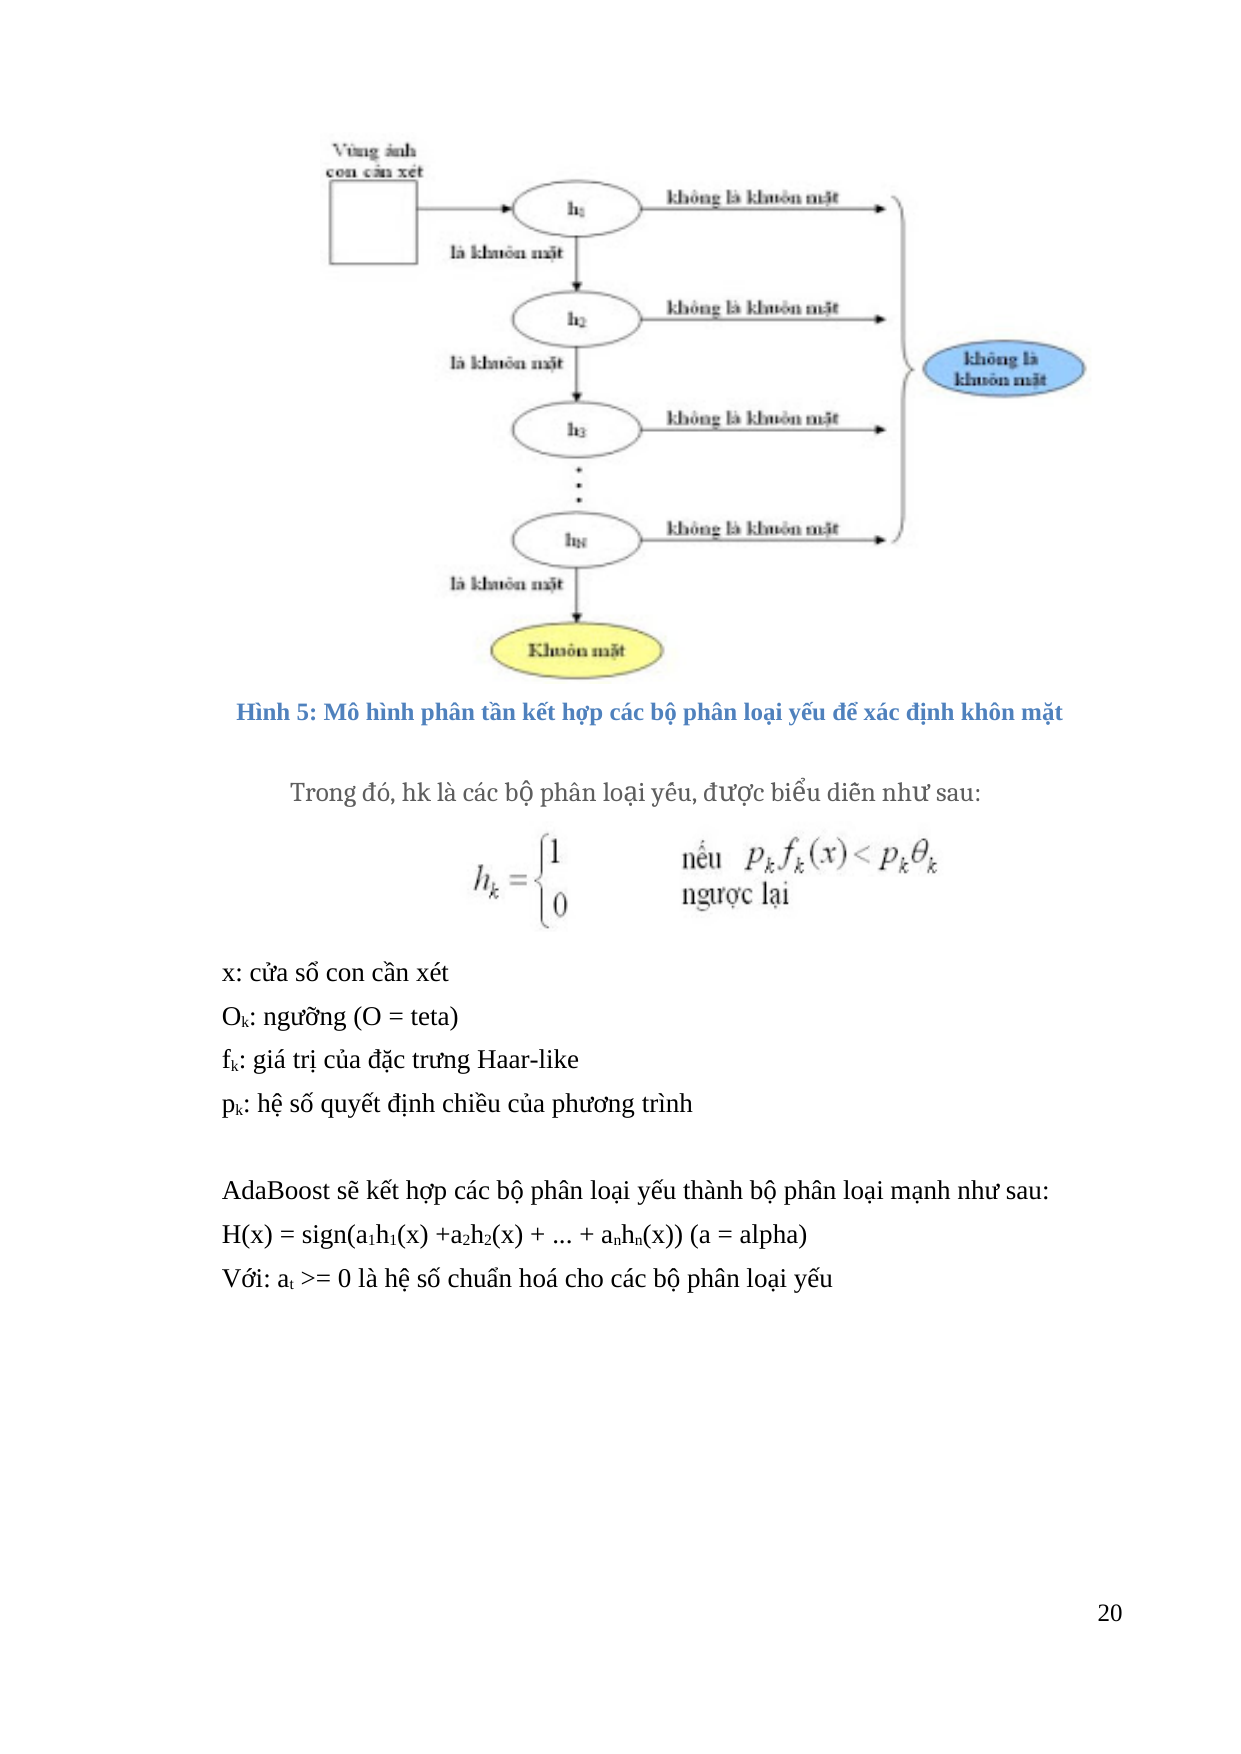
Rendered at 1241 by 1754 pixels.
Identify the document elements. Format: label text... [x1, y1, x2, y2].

text x: cửa sổ con cần xét [177, 956, 1122, 987]
text Với: at >= 0 là hệ số chuẩn hoá cho các bộ phân loại yếu [177, 1262, 1122, 1293]
text fk: giá trị của đặc trưng Haar-like [177, 1043, 1122, 1074]
text AdaBoost sẽ kết hợp các bộ phân loại yếu thành bộ phân loại mạnh như sau: [177, 1174, 1122, 1206]
text Ok: ngưỡng (O = teta) [177, 1000, 1122, 1031]
text pk: hệ số quyết định chiều của phương trình [177, 1087, 1122, 1118]
picture [456, 808, 956, 944]
text Trong đó, hk là các bộ phân loại yếu, được biểu diễn như sau: [290, 777, 1122, 808]
picture [320, 132, 1092, 684]
text H(x) = sign(a1h1(x) +a2h2(x) + ... + anhn(x)) (a = alpha) [177, 1218, 1122, 1249]
text Hình 5: Mô hình phân tần kết hợp các bộ phân loại yếu để xác định khôn mặt [177, 697, 1122, 725]
